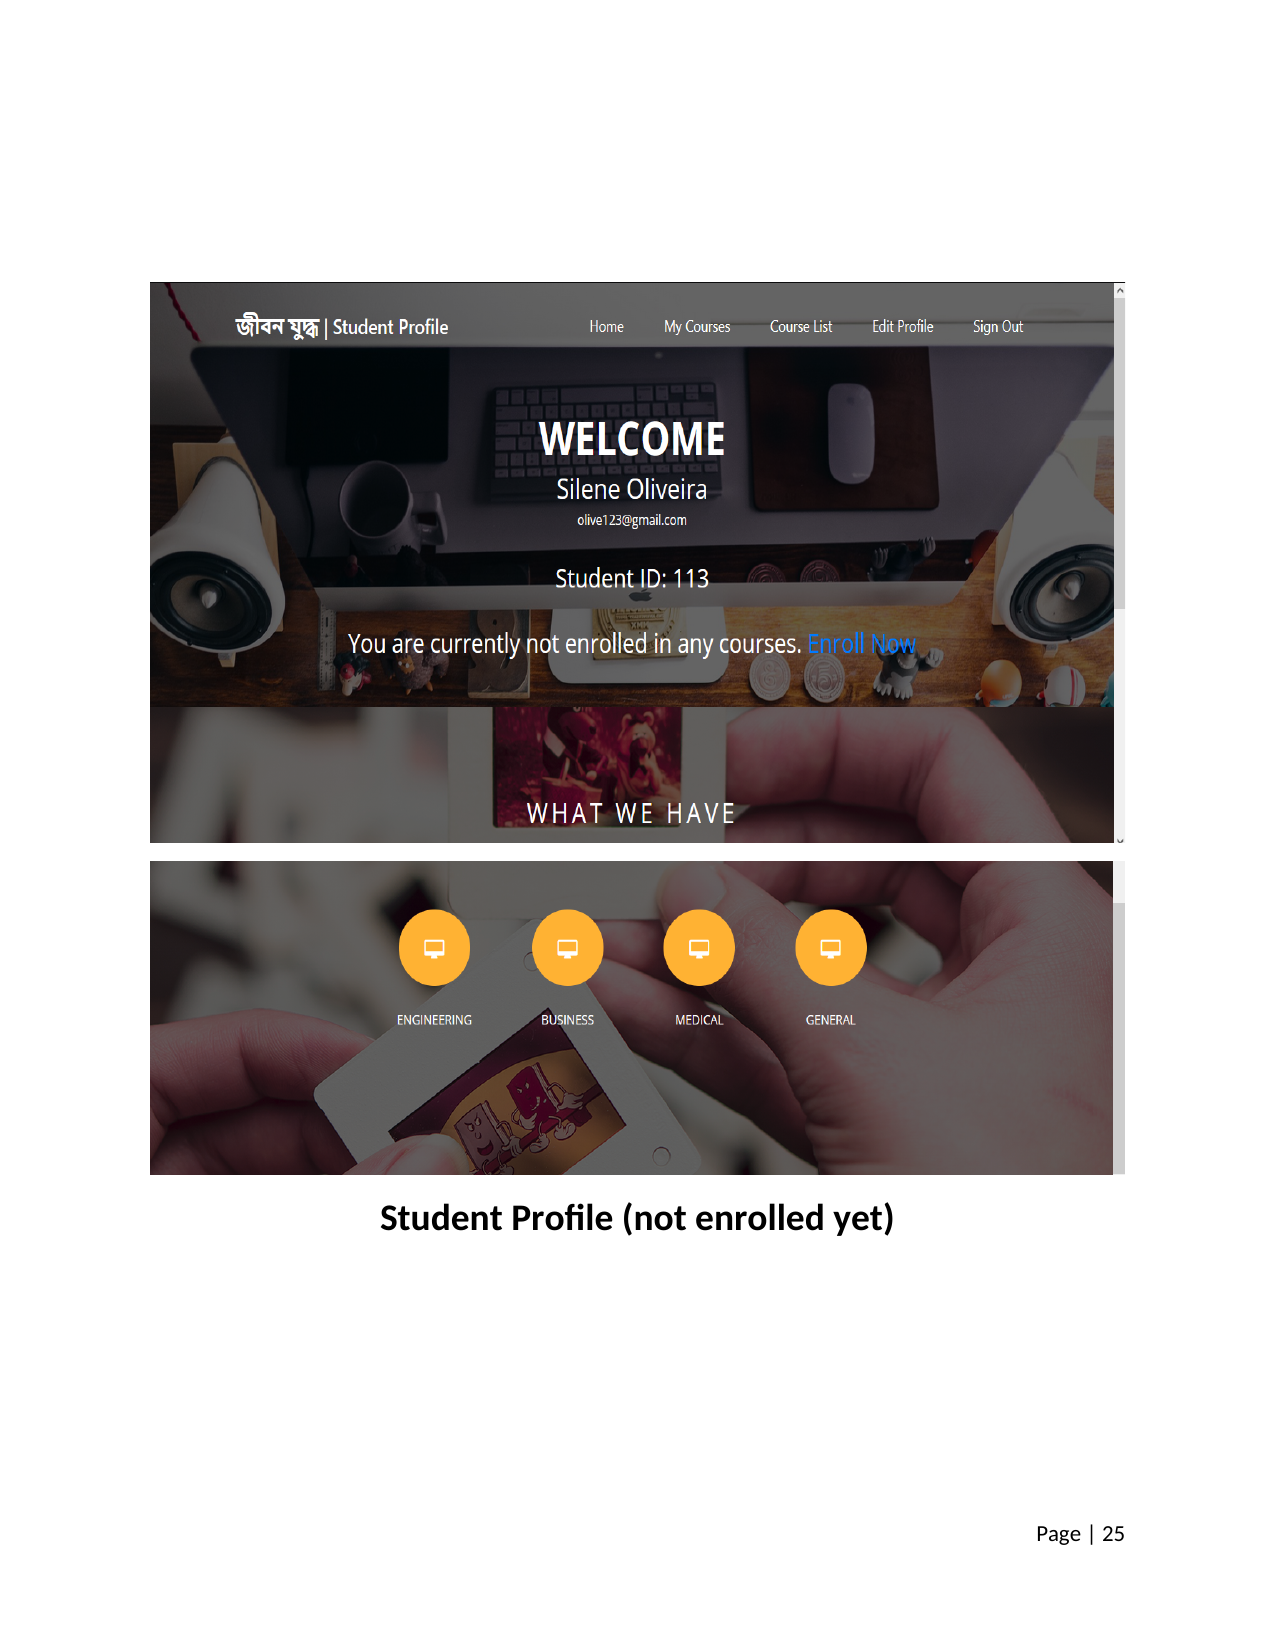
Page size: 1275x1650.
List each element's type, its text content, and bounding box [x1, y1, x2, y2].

text Student Profile (not enrolled yet) [150, 1194, 1125, 1240]
picture [150, 861, 1125, 1175]
picture [150, 282, 1125, 843]
